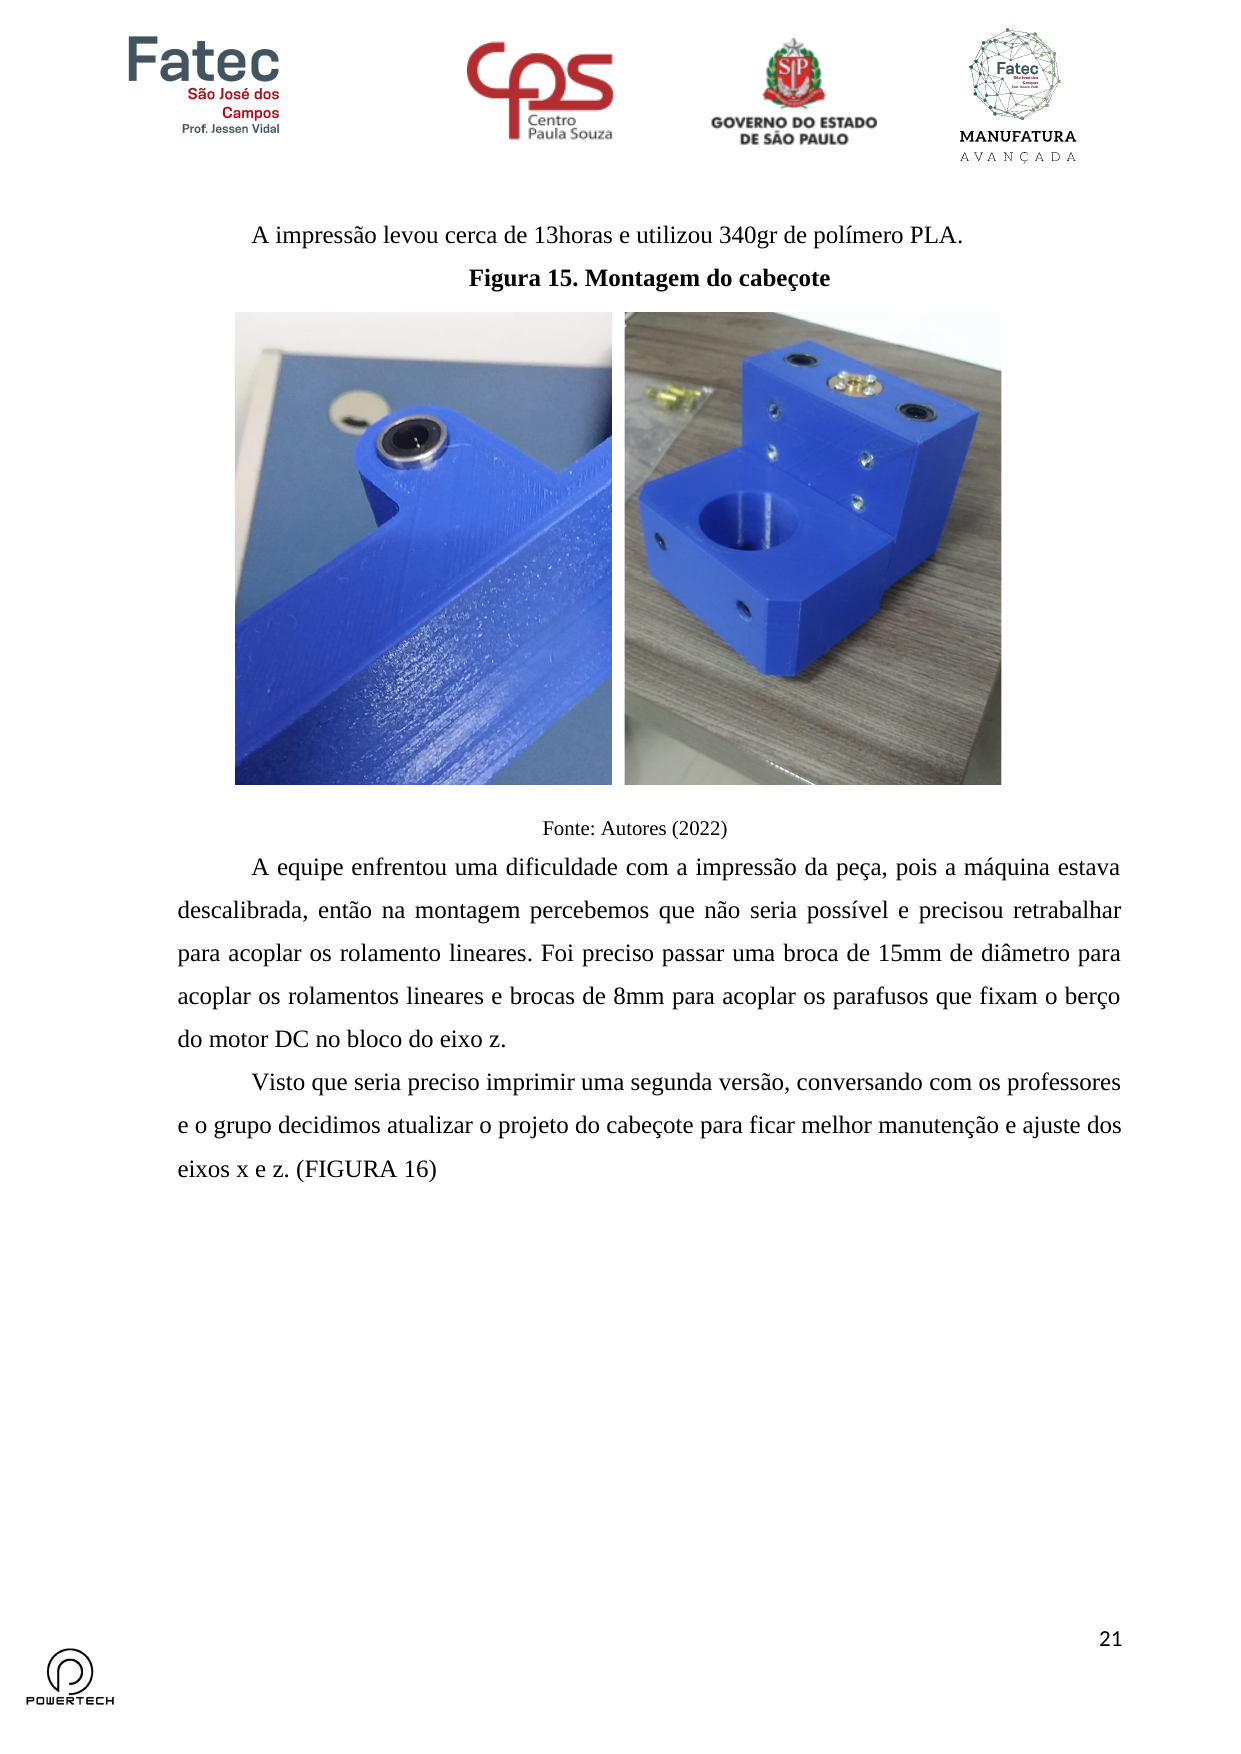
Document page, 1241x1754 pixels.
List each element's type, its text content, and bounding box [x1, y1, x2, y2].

picture [23, 1646, 118, 1708]
text Fonte: Autores (2022) [148, 816, 1122, 840]
picture [624, 312, 1002, 785]
picture [235, 312, 612, 785]
text A impressão levou cerca de 13horas e utilizou 340gr de polímero PLA. [177, 220, 1122, 249]
text Visto que seria preciso imprimir uma segunda versão, conversando com os professores e o grupo decidimos atualizar o projeto do cabeçote para ficar melhor manutenção e ajuste dos eixos x e z. (FIGURA 16) [177, 1067, 1122, 1182]
text A equipe enfrentou uma dificuldade com a impressão da peça, pois a máquina estava descalibrada, então na montagem percebemos que não seria possível e precisou retrabalhar para acoplar os rolamento lineares. Foi preciso passar uma broca de 15mm de diâmetro para acoplar os rolamentos lineares e brocas de 8mm para acoplar os parafusos que fixam o berço do motor DC no bloco do eixo z. [177, 852, 1122, 1053]
picture [467, 38, 877, 146]
picture [955, 24, 1081, 168]
picture [103, 36, 304, 133]
text Figura 15. Montagem do cabeçote [177, 263, 1122, 292]
